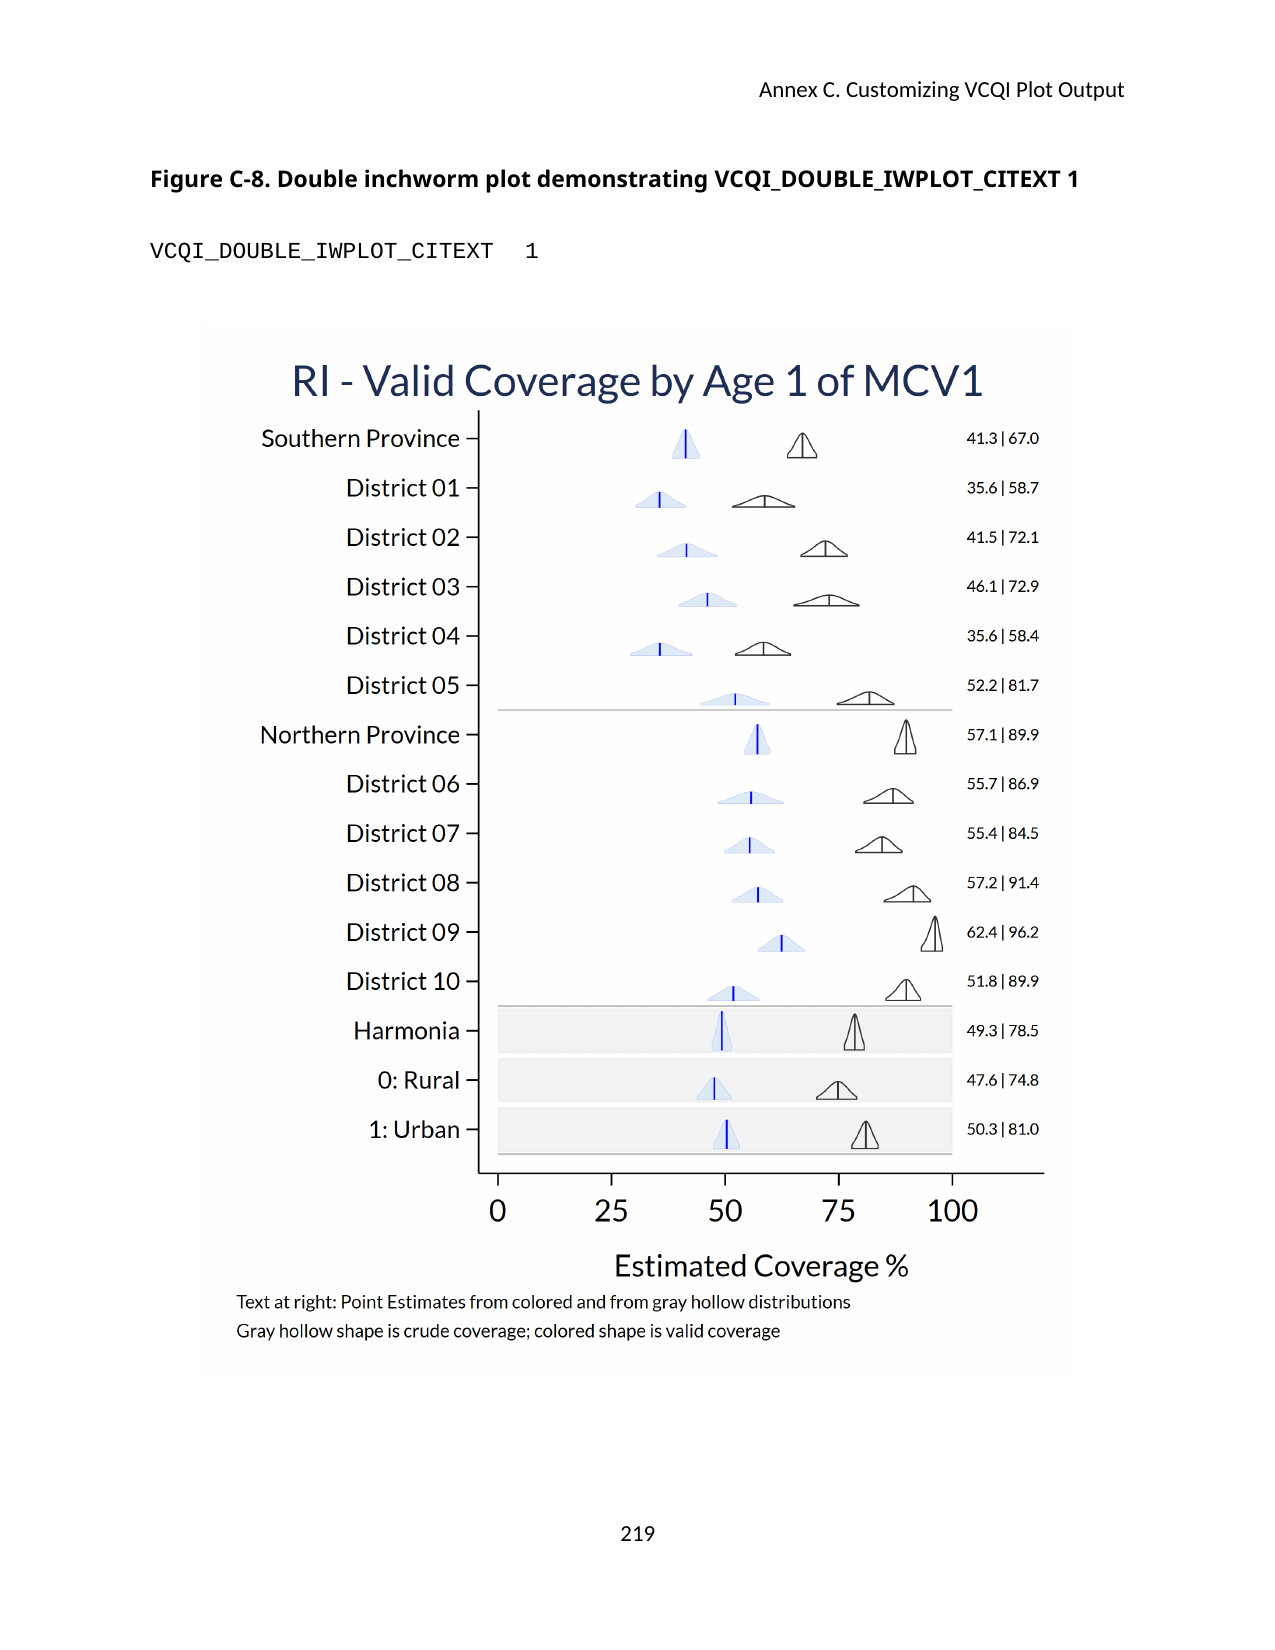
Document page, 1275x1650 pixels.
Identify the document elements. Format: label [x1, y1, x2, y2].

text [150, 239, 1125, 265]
picture [200, 326, 1075, 1377]
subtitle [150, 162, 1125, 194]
